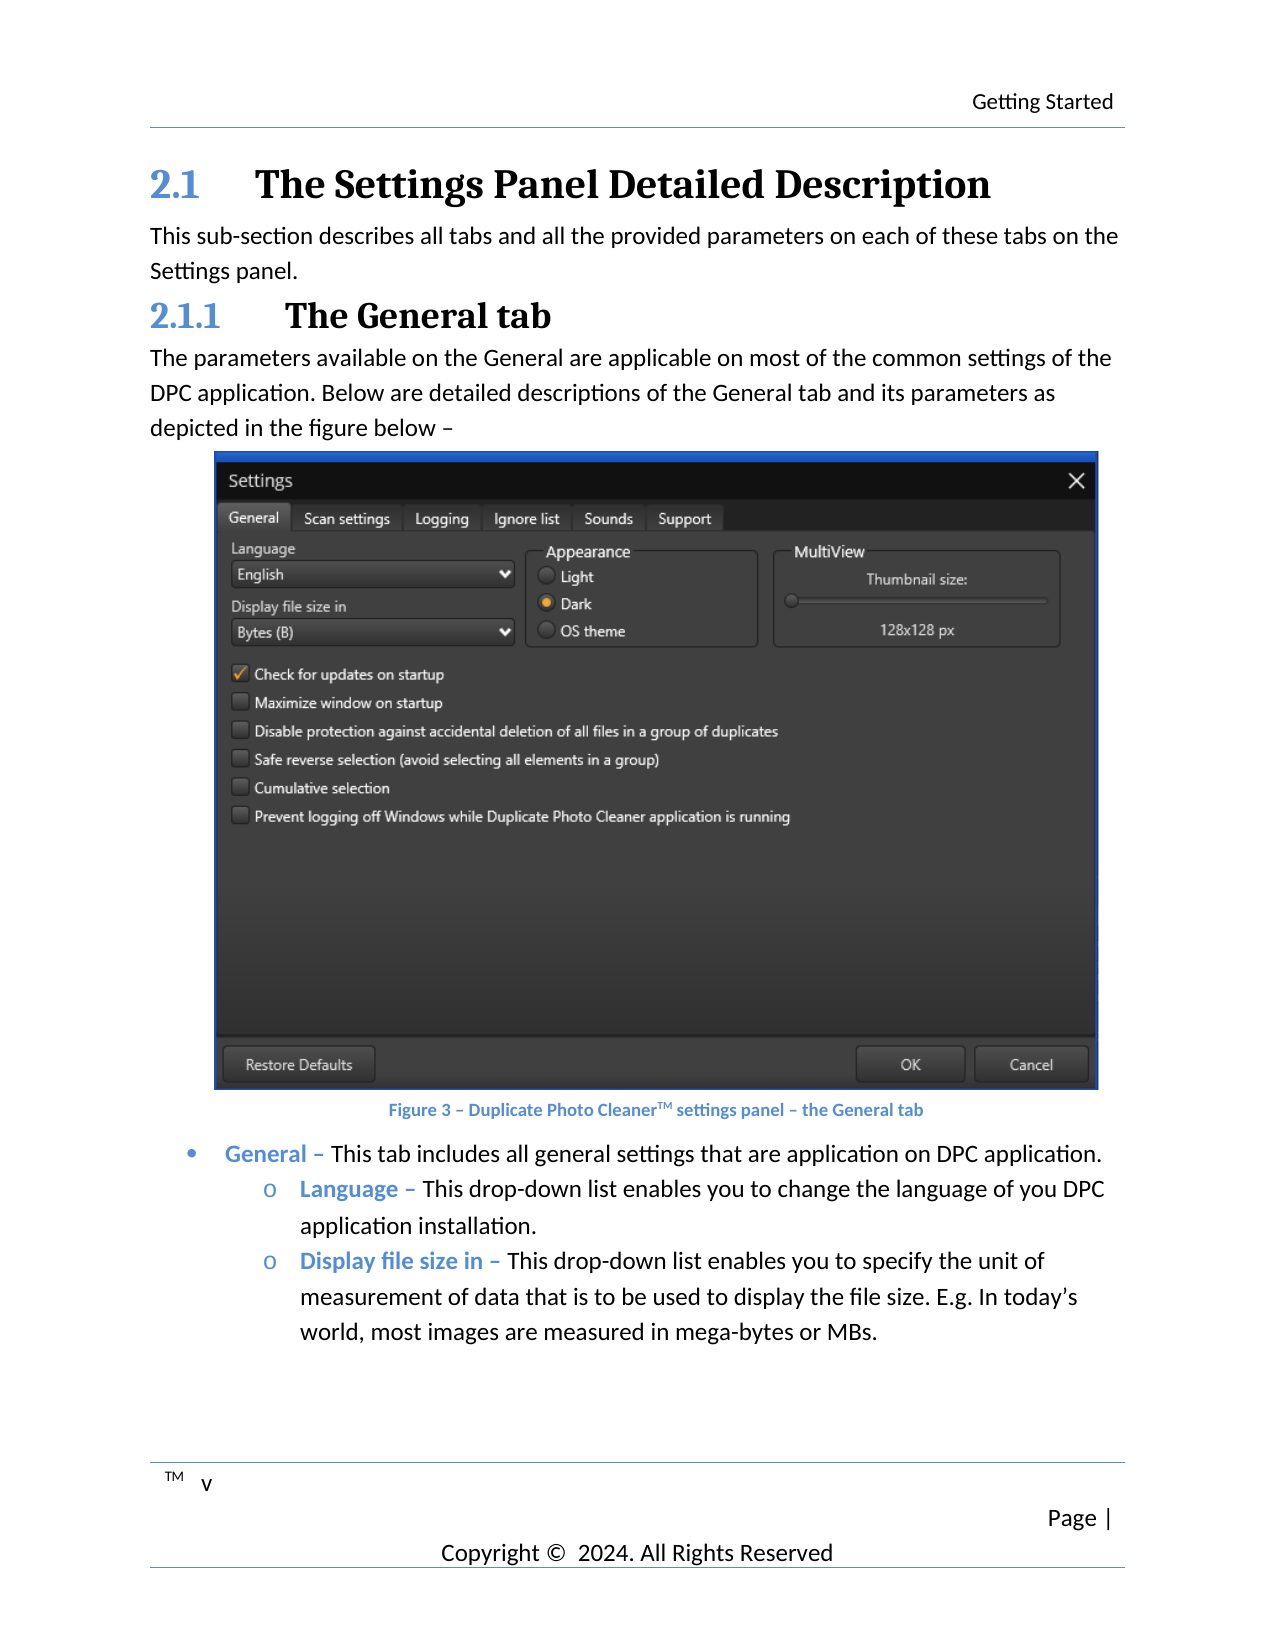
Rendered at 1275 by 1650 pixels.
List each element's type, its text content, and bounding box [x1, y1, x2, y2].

picture [214, 451, 1099, 1090]
subtitle The General tab [150, 294, 1125, 338]
list General – This tab includes all general settings that are application on DPC application. [187, 1138, 1125, 1169]
subtitle The Settings Panel Detailed Description [150, 161, 1125, 209]
text The parameters available on the General are applicable on most of the common settings of the DPC application. Below are detailed descriptions of the General tab and its parameters as depicted in the figure below – [150, 342, 1125, 442]
text Figure 3 – Duplicate Photo CleanerTM settings panel – the General tab [187, 1099, 1125, 1122]
list Language – This drop-down list enables you to change the language of you DPC application installation. [262, 1173, 1125, 1240]
list Display file size in – This drop-down list enables you to specify the unit of measurement of data that is to be used to display the file size. E.g. In today’s world, most images are measured in mega-bytes or MBs. [262, 1245, 1125, 1347]
text This sub-section describes all tabs and all the provided parameters on each of these tabs on the Settings panel. [150, 220, 1125, 286]
